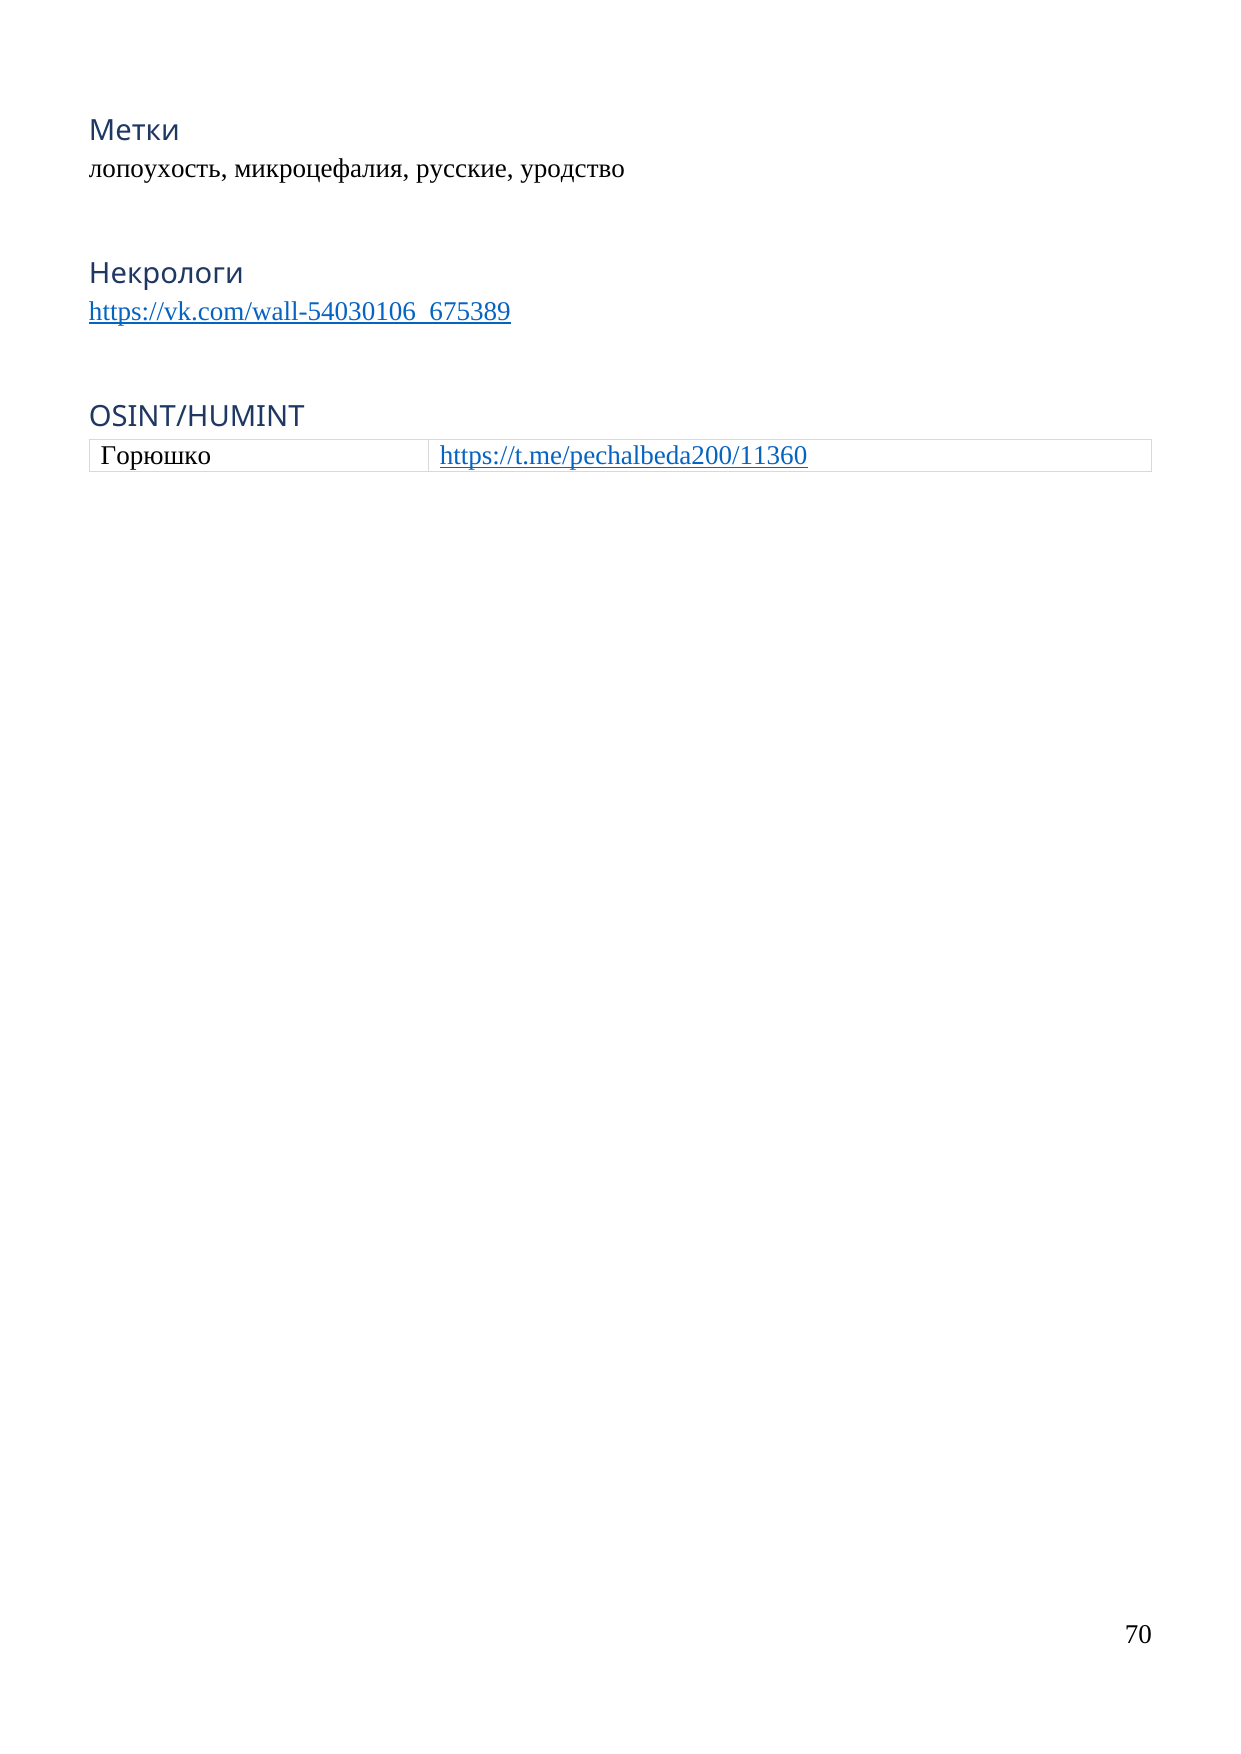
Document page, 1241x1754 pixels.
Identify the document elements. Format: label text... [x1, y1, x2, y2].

subtitle Некрологи [89, 252, 1152, 292]
table_header https://t.me/pechalbeda200/11360 [429, 440, 1151, 471]
text лопоухость, микроцефалия, русские, уродство [89, 152, 1152, 183]
table_header Горюшко [90, 440, 428, 471]
subtitle Метки [89, 109, 1152, 149]
subtitle OSINT/HUMINT [89, 396, 1152, 435]
text https://vk.com/wall-54030106_675389 [89, 295, 1152, 326]
